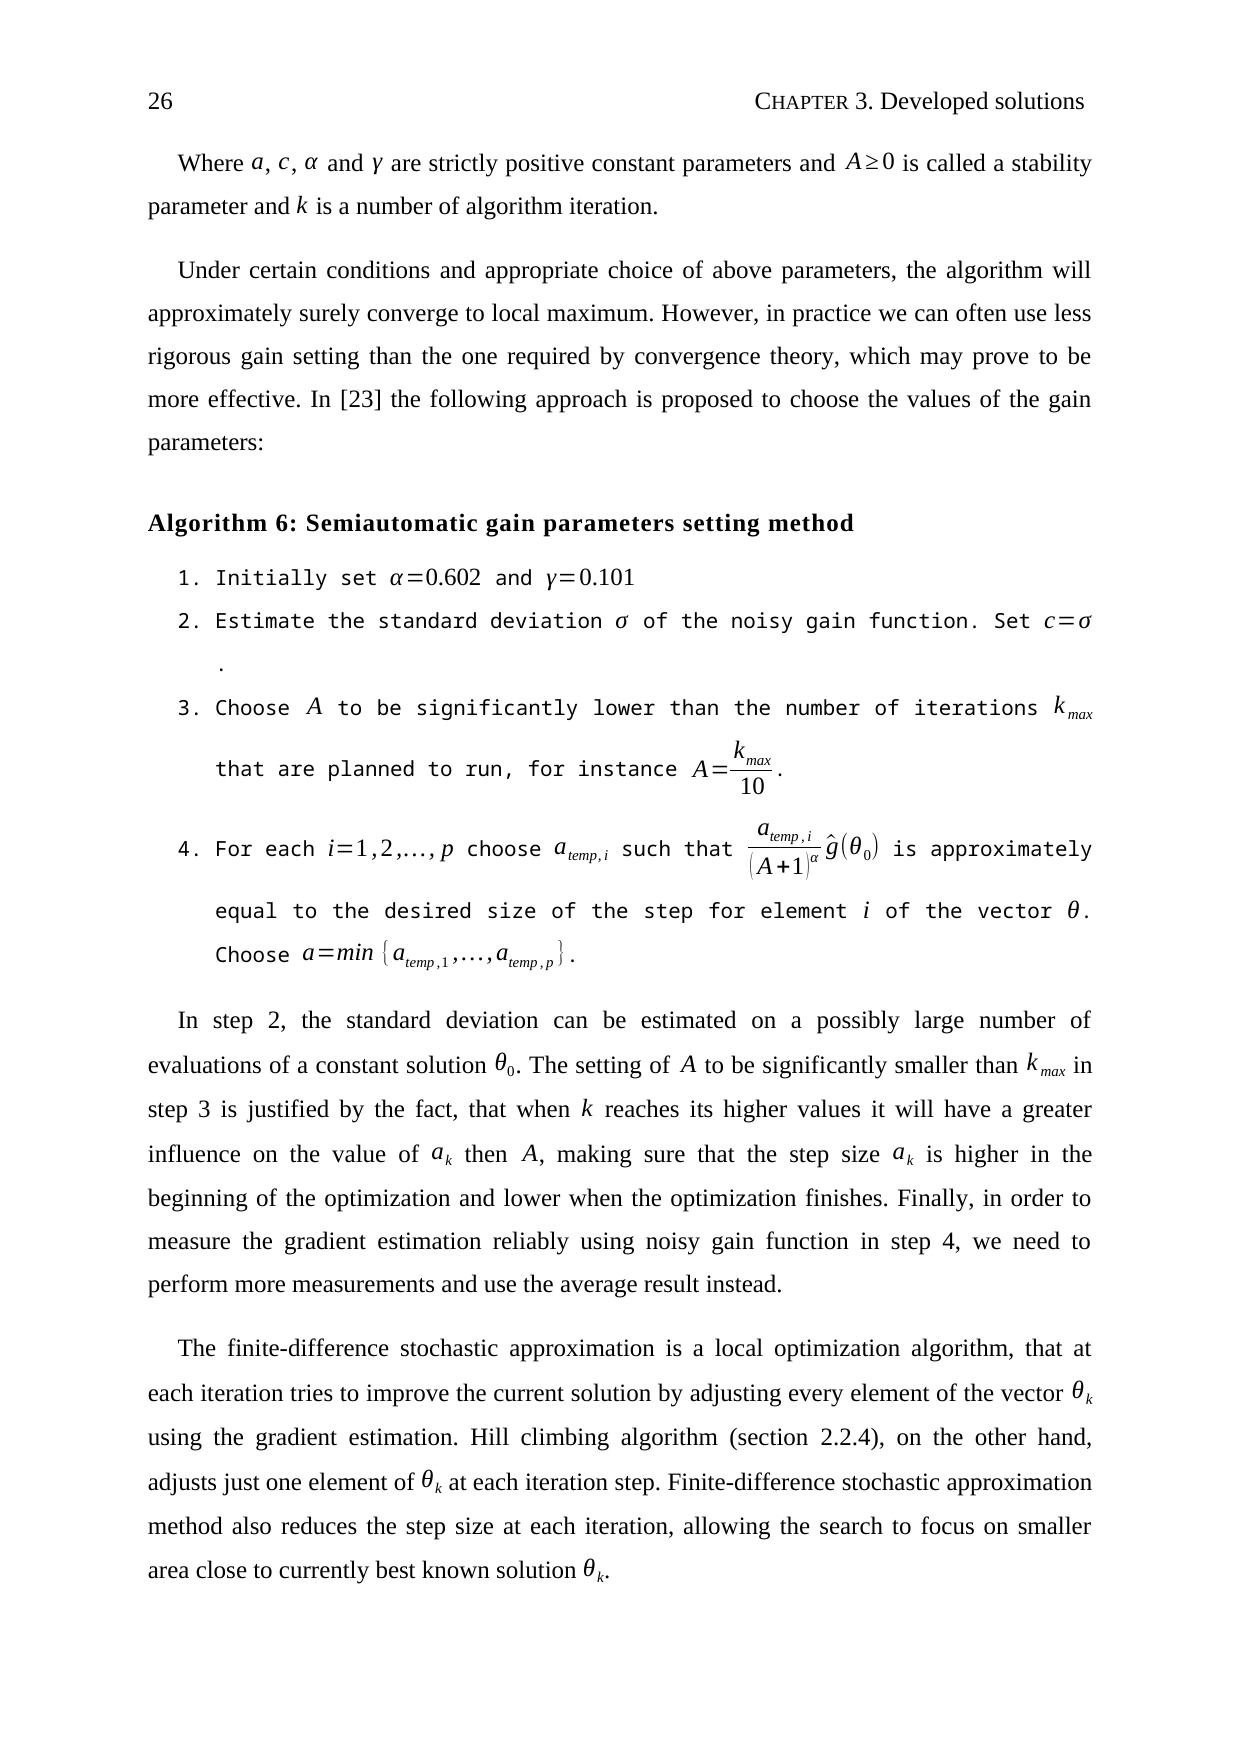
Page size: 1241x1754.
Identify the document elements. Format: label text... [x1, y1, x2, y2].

text For each choose such that is approximately equal to the desired size of the step for element of the vector . Choose . [177, 814, 1093, 970]
text Where , , and are strictly positive constant parameters and is called a stability parameter and is a number of algorithm iteration. [148, 148, 1093, 219]
text Under certain conditions and appropriate choice of above parameters, the algorithm will approximately surely converge to local maximum. However, in practice we can often use less rigorous gain setting than the one required by convergence theory, which may prove to be more effective. In [23] the following approach is proposed to choose the values of the gain parameters: [148, 255, 1093, 456]
list Initially set and [177, 563, 1093, 592]
text In step 2, the standard deviation can be estimated on a possibly large number of evaluations of a constant solution . The setting of to be significantly smaller than in step 3 is justified by the fact, that when reaches its higher values it will have a greater influence on the value of then , making sure that the step size is higher in the beginning of the optimization and lower when the optimization finishes. Finally, in order to measure the gradient estimation reliably using noisy gain function in step 4, we need to perform more measurements and use the average result instead. [148, 1005, 1093, 1298]
text Choose to be significantly lower than the number of iterations that are planned to run, for instance . [177, 691, 1093, 799]
list Estimate the standard deviation of the noisy gain function. Set . [177, 606, 1093, 677]
text The finite-difference stochastic approximation is a local optimization algorithm, that at each iteration tries to improve the current solution by adjusting every element of the vector using the gradient estimation. Hill climbing algorithm (section 2.2.4), on the other hand, adjusts just one element of at each iteration step. Finite-difference stochastic approximation method also reduces the step size at each iteration, allowing the search to focus on smaller area close to currently best known solution . [148, 1333, 1093, 1586]
